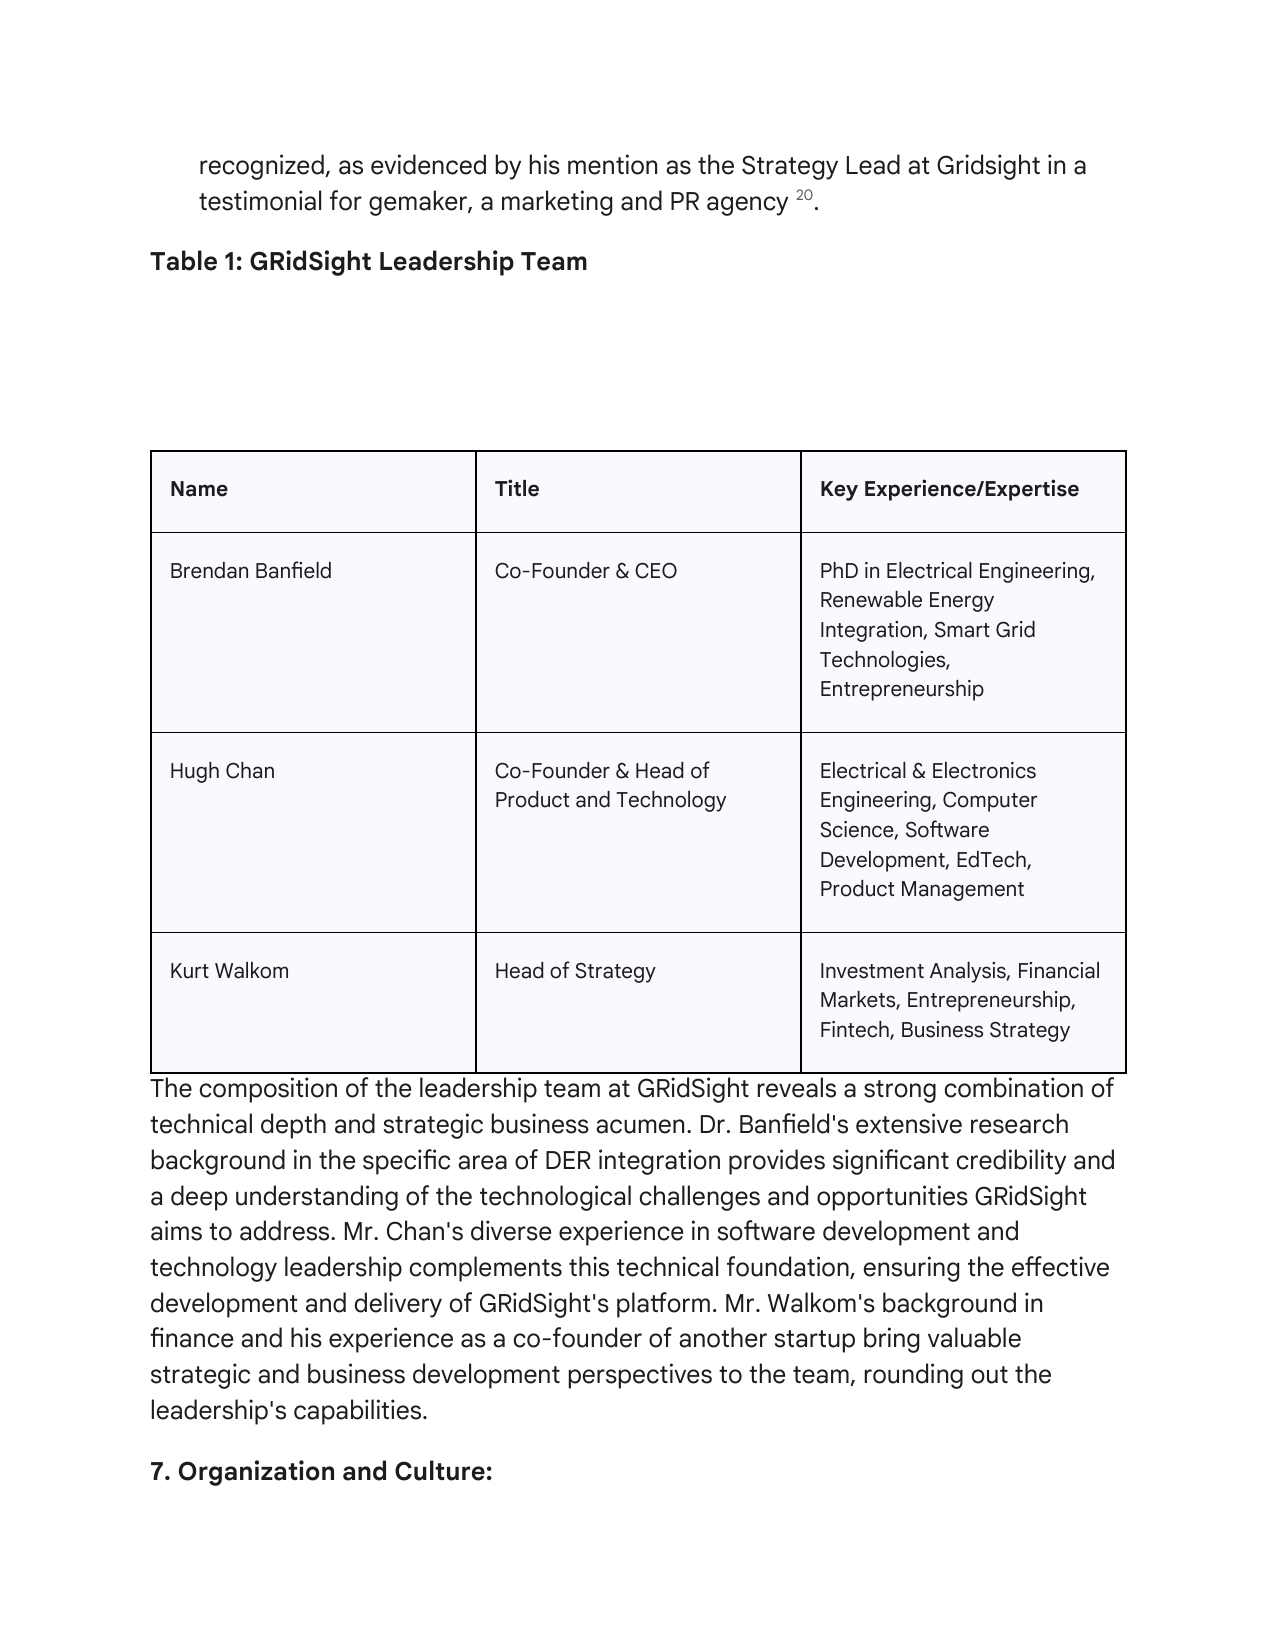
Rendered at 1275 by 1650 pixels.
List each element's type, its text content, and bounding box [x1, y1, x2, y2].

table_header Title [477, 452, 800, 531]
text The composition of the leadership team at GRidSight reveals a strong combination of technical depth and strategic business acumen. Dr. Banfield's extensive research background in the specific area of DER integration provides significant credibility and a deep understanding of the technological challenges and opportunities GRidSight aims to address. Mr. Chan's diverse experience in software development and technology leadership complements this technical foundation, ensuring the effective development and delivery of GRidSight's platform. Mr. Walkom's background in finance and his experience as a co-founder of another startup bring valuable strategic and business development perspectives to the team, rounding out the leadership's capabilities. [150, 1074, 1125, 1426]
table_header Name [152, 452, 475, 531]
text 7. Organization and Culture: [150, 1456, 1125, 1487]
table_cell Kurt Walkom [152, 933, 475, 1072]
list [161, 150, 1125, 217]
table_cell PhD in Electrical Engineering, Renewable Energy Integration, Smart Grid Technologies, Entrepreneurship [802, 533, 1125, 731]
table_header Key Experience/Expertise [802, 452, 1125, 531]
table_cell Investment Analysis, Financial Markets, Entrepreneurship, Fintech, Business Strategy [802, 933, 1125, 1072]
table_cell Head of Strategy [477, 933, 800, 1072]
table_cell Co-Founder & Head of Product and Technology [477, 733, 800, 931]
table_cell Electrical & Electronics Engineering, Computer Science, Software Development, EdTech, Product Management [802, 733, 1125, 931]
text Table 1: GRidSight Leadership Team [150, 246, 1125, 278]
table_cell Hugh Chan [152, 733, 475, 931]
table_cell Co-Founder & CEO [477, 533, 800, 731]
table_cell Brendan Banfield [152, 533, 475, 731]
